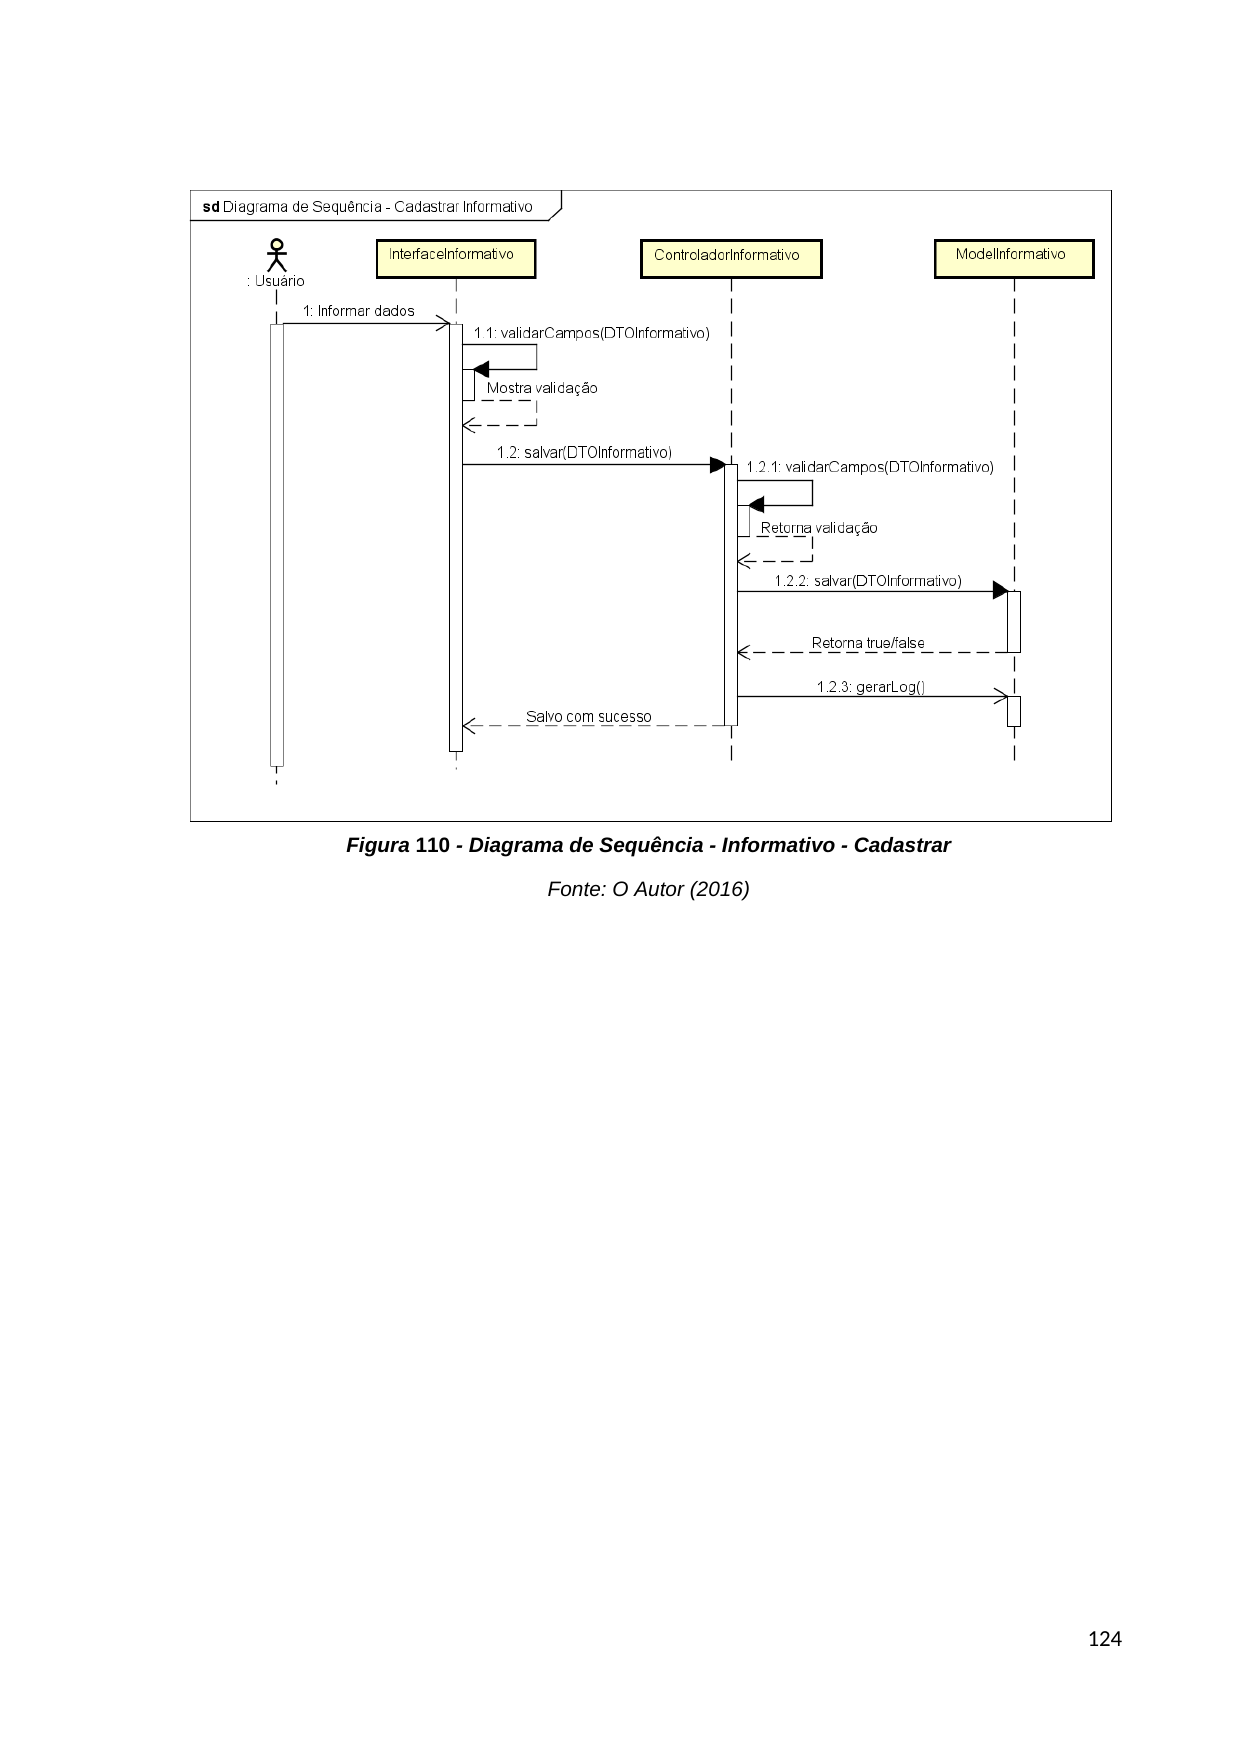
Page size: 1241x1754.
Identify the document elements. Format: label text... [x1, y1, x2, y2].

text Fonte: O Autor (2016) [177, 877, 1122, 901]
text Figura 110 - Diagrama de Sequência - Informativo - Cadastrar [177, 833, 1122, 856]
picture [177, 177, 1123, 833]
